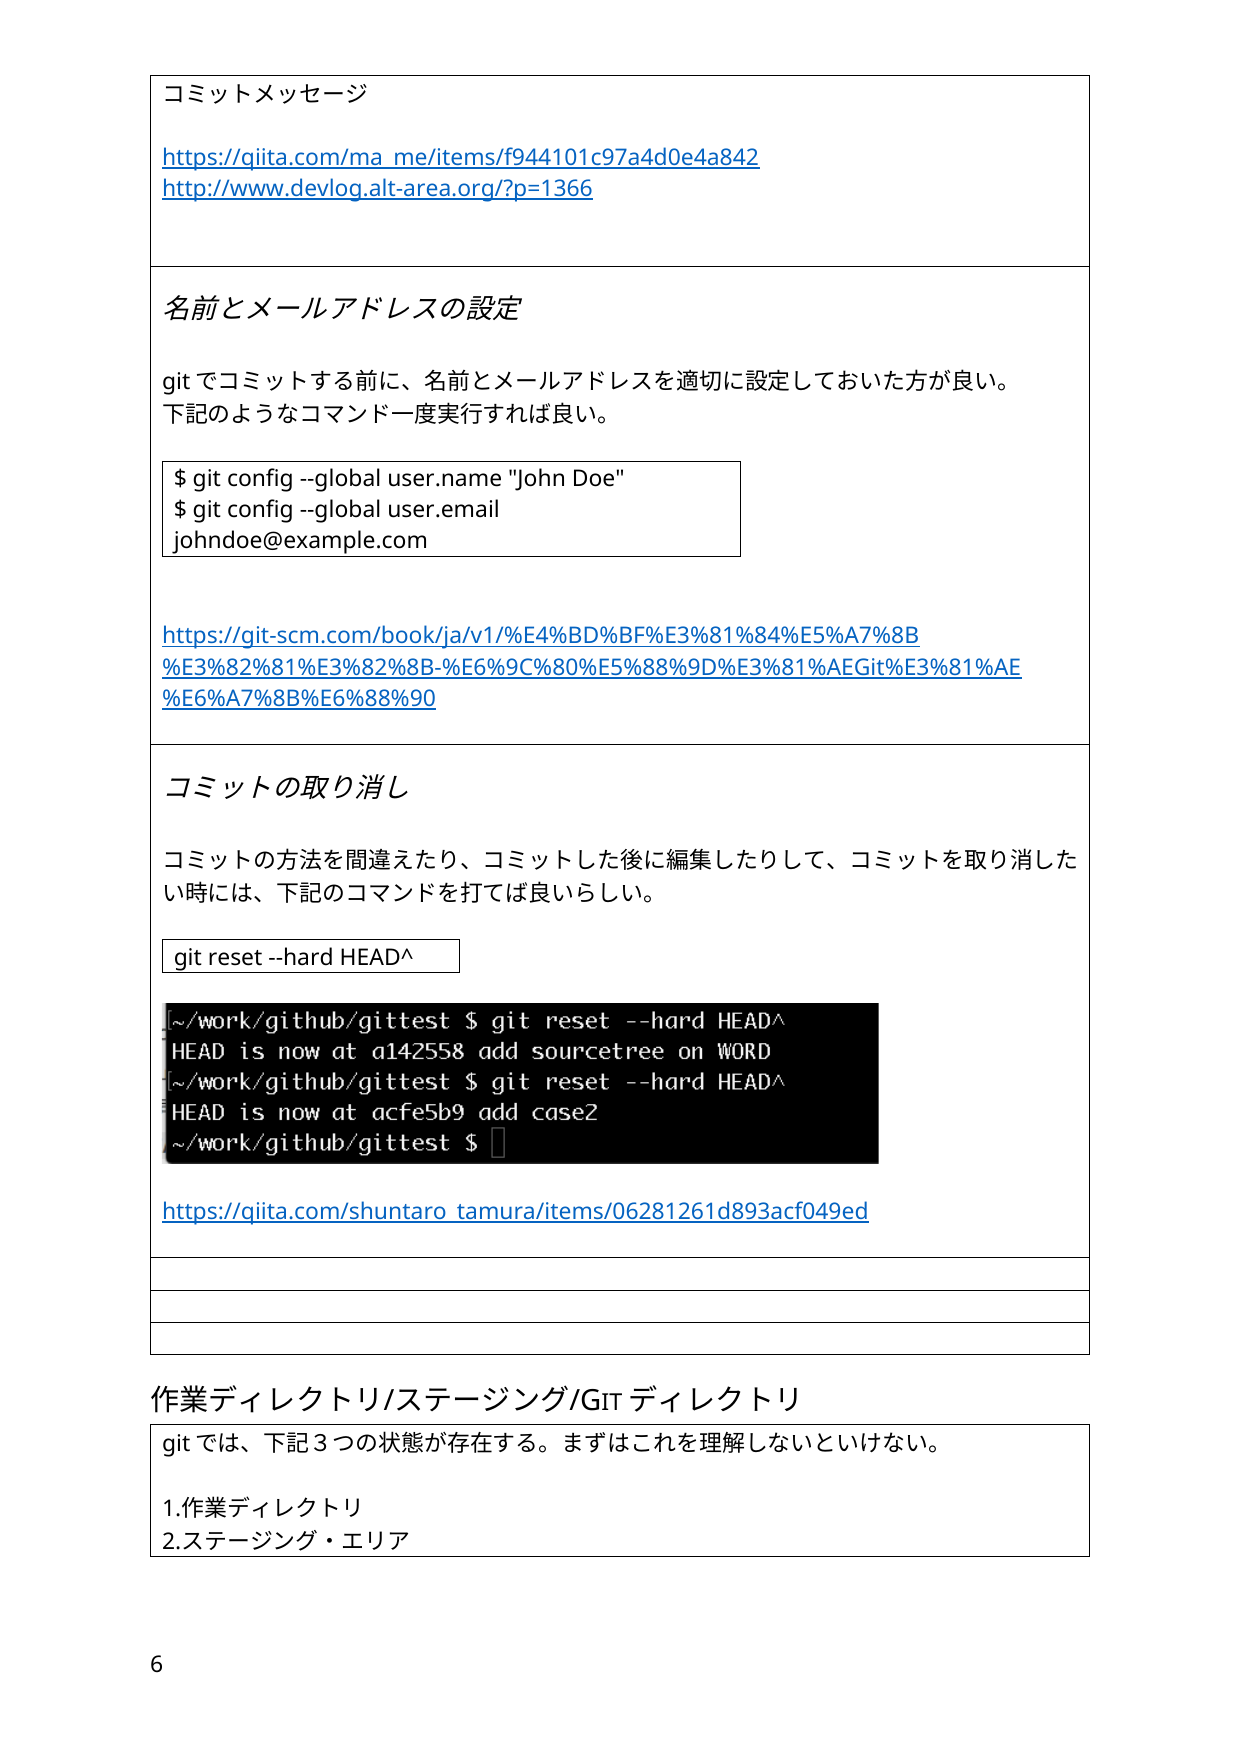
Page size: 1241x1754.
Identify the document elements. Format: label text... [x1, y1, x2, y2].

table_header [151, 1425, 1089, 1556]
table_cell 名前とメールアドレスの設定 gitでコミットする前に、名前とメールアドレスを適切に設定しておいた方が良い。 下記のようなコマンド一度実行すれば良い。 https://git-scm.com/book/ja/v1/%E4%BD%BF%E3%81%84%E5%A7%8B%E3%82%81%E3%82%8B-%E6%9C%80%E5%88%9D%E3%81%AEGit%E3%81%AE%E6%A7%8B%E6%88%90 [151, 267, 1089, 744]
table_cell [151, 76, 1089, 266]
table_cell コミットの取り消し コミットの方法を間違えたり、コミットした後に編集したりして、コミットを取り消したい時には、下記のコマンドを打てば良いらしい。 https://qiita.com/shuntaro_tamura/items/06281261d893acf049ed [151, 745, 1089, 1257]
subtitle 作業ディレクトリ/ステージング/Gitディレクトリ [150, 1376, 1090, 1418]
picture [161, 1003, 879, 1164]
table_cell [151, 1258, 1089, 1289]
table_cell [151, 1323, 1089, 1354]
table_cell [151, 1291, 1089, 1322]
